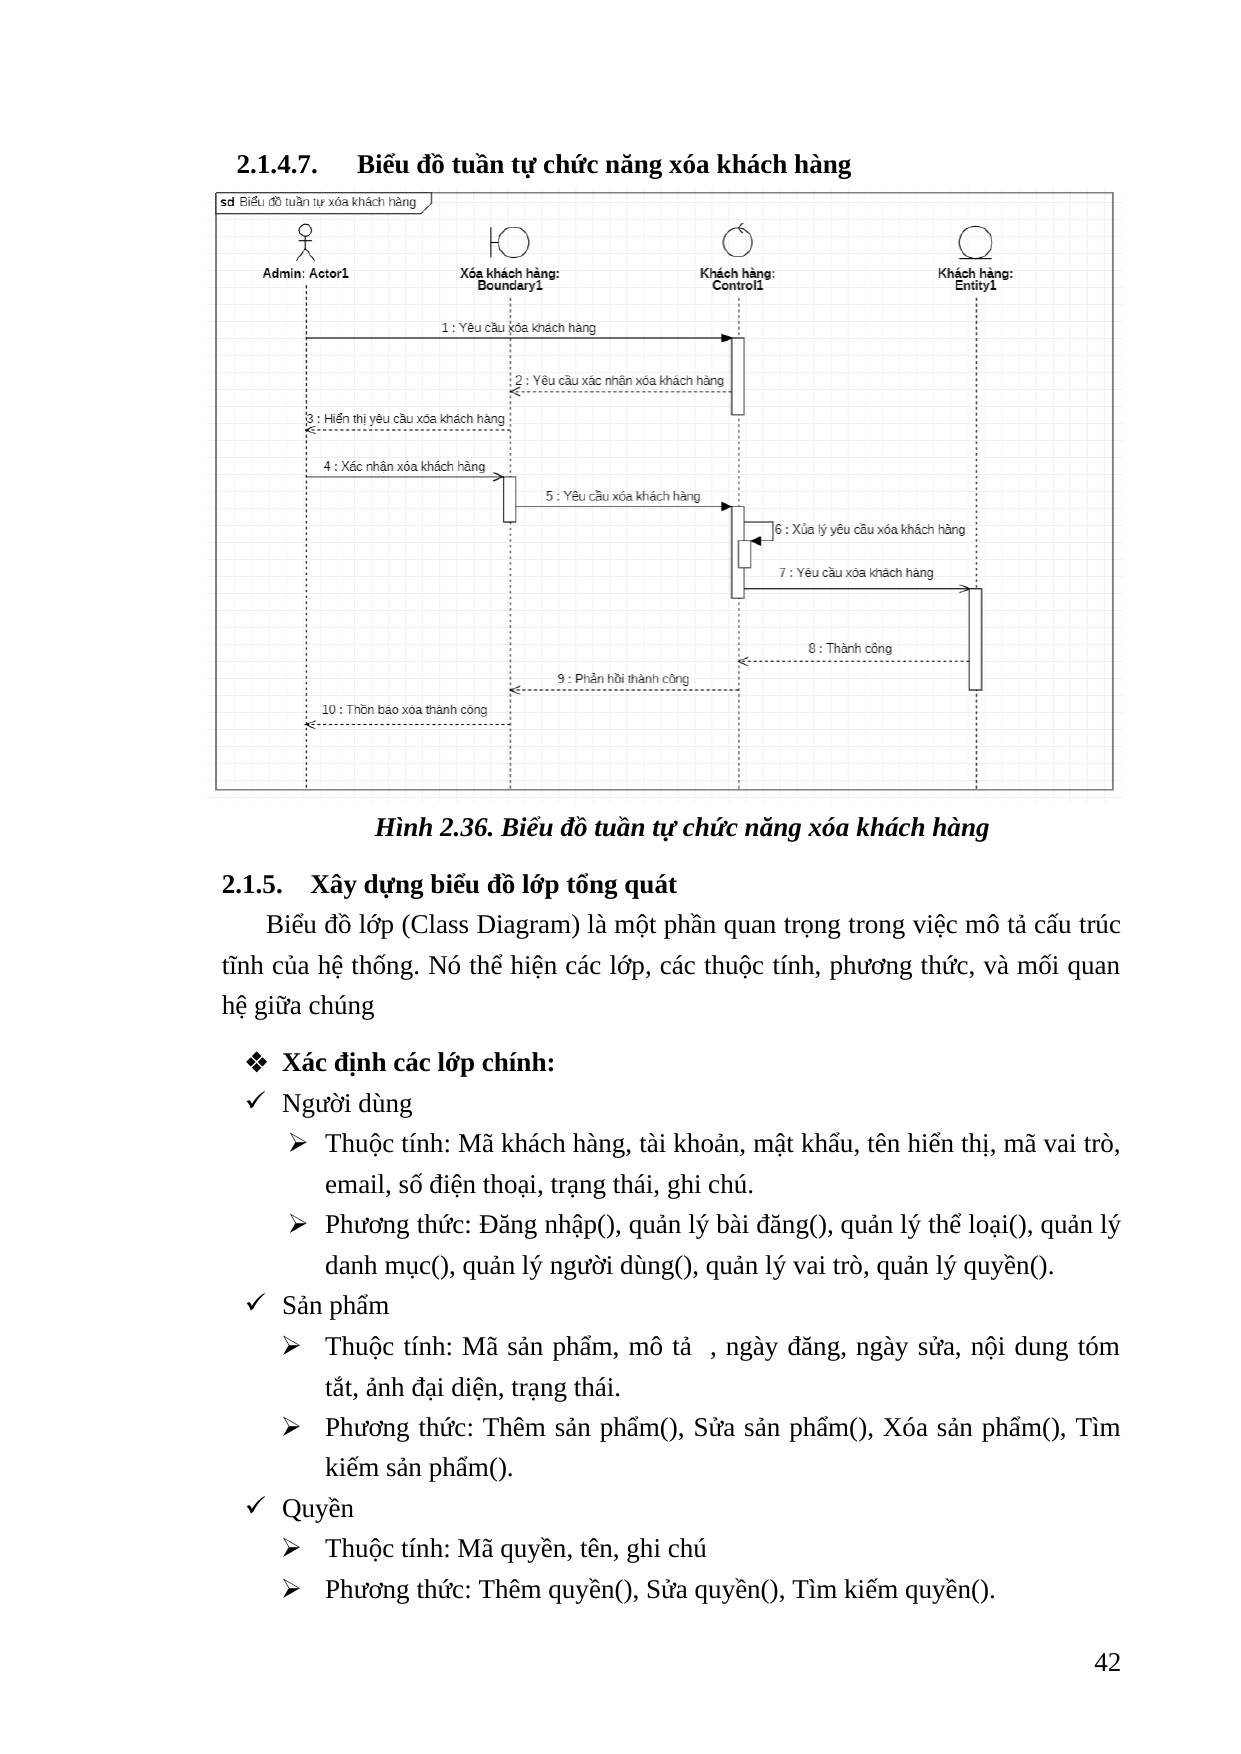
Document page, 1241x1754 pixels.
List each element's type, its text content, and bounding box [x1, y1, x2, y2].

subtitle Biểu đồ tuần tự chức năng xóa khách hàng [236, 148, 1122, 179]
subtitle Xây dựng biểu đồ lớp tổng quát [222, 868, 1122, 899]
list Sản phẩm [244, 1289, 1122, 1321]
list Quyền [244, 1492, 1122, 1523]
list Thuộc tính: Mã quyền, tên, ghi chú [281, 1533, 1122, 1564]
list Xác định các lớp chính: [244, 1046, 1122, 1078]
list Người dùng [244, 1087, 1122, 1118]
list Phương thức: Đăng nhập(), quản lý bài đăng(), quản lý thể loại(), quản lý danh mục(), quản lý người dùng(), quản lý vai trò, quản lý quyền(). [287, 1208, 1122, 1280]
list Phương thức: Thêm quyền(), Sửa quyền(), Tìm kiếm quyền(). [281, 1573, 1122, 1604]
picture [206, 188, 1123, 802]
text Hình 2.36. Biểu đồ tuần tự chức năng xóa khách hàng [244, 811, 1122, 842]
list Phương thức: Thêm sản phẩm(), Sửa sản phẩm(), Xóa sản phẩm(), Tìm kiếm sản phẩm(). [281, 1411, 1122, 1483]
text Biểu đồ lớp (Class Diagram) là một phần quan trọng trong việc mô tả cấu trúc tĩnh của hệ thống. Nó thể hiện các lớp, các thuộc tính, phương thức, và mối quan hệ giữa chúng [222, 908, 1122, 1020]
list Thuộc tính: Mã khách hàng, tài khoản, mật khẩu, tên hiển thị, mã vai trò, email, số điện thoại, trạng thái, ghi chú. [287, 1128, 1122, 1199]
list Thuộc tính: Mã sản phẩm, mô tả , ngày đăng, ngày sửa, nội dung tóm tắt, ảnh đại diện, trạng thái. [281, 1330, 1122, 1402]
